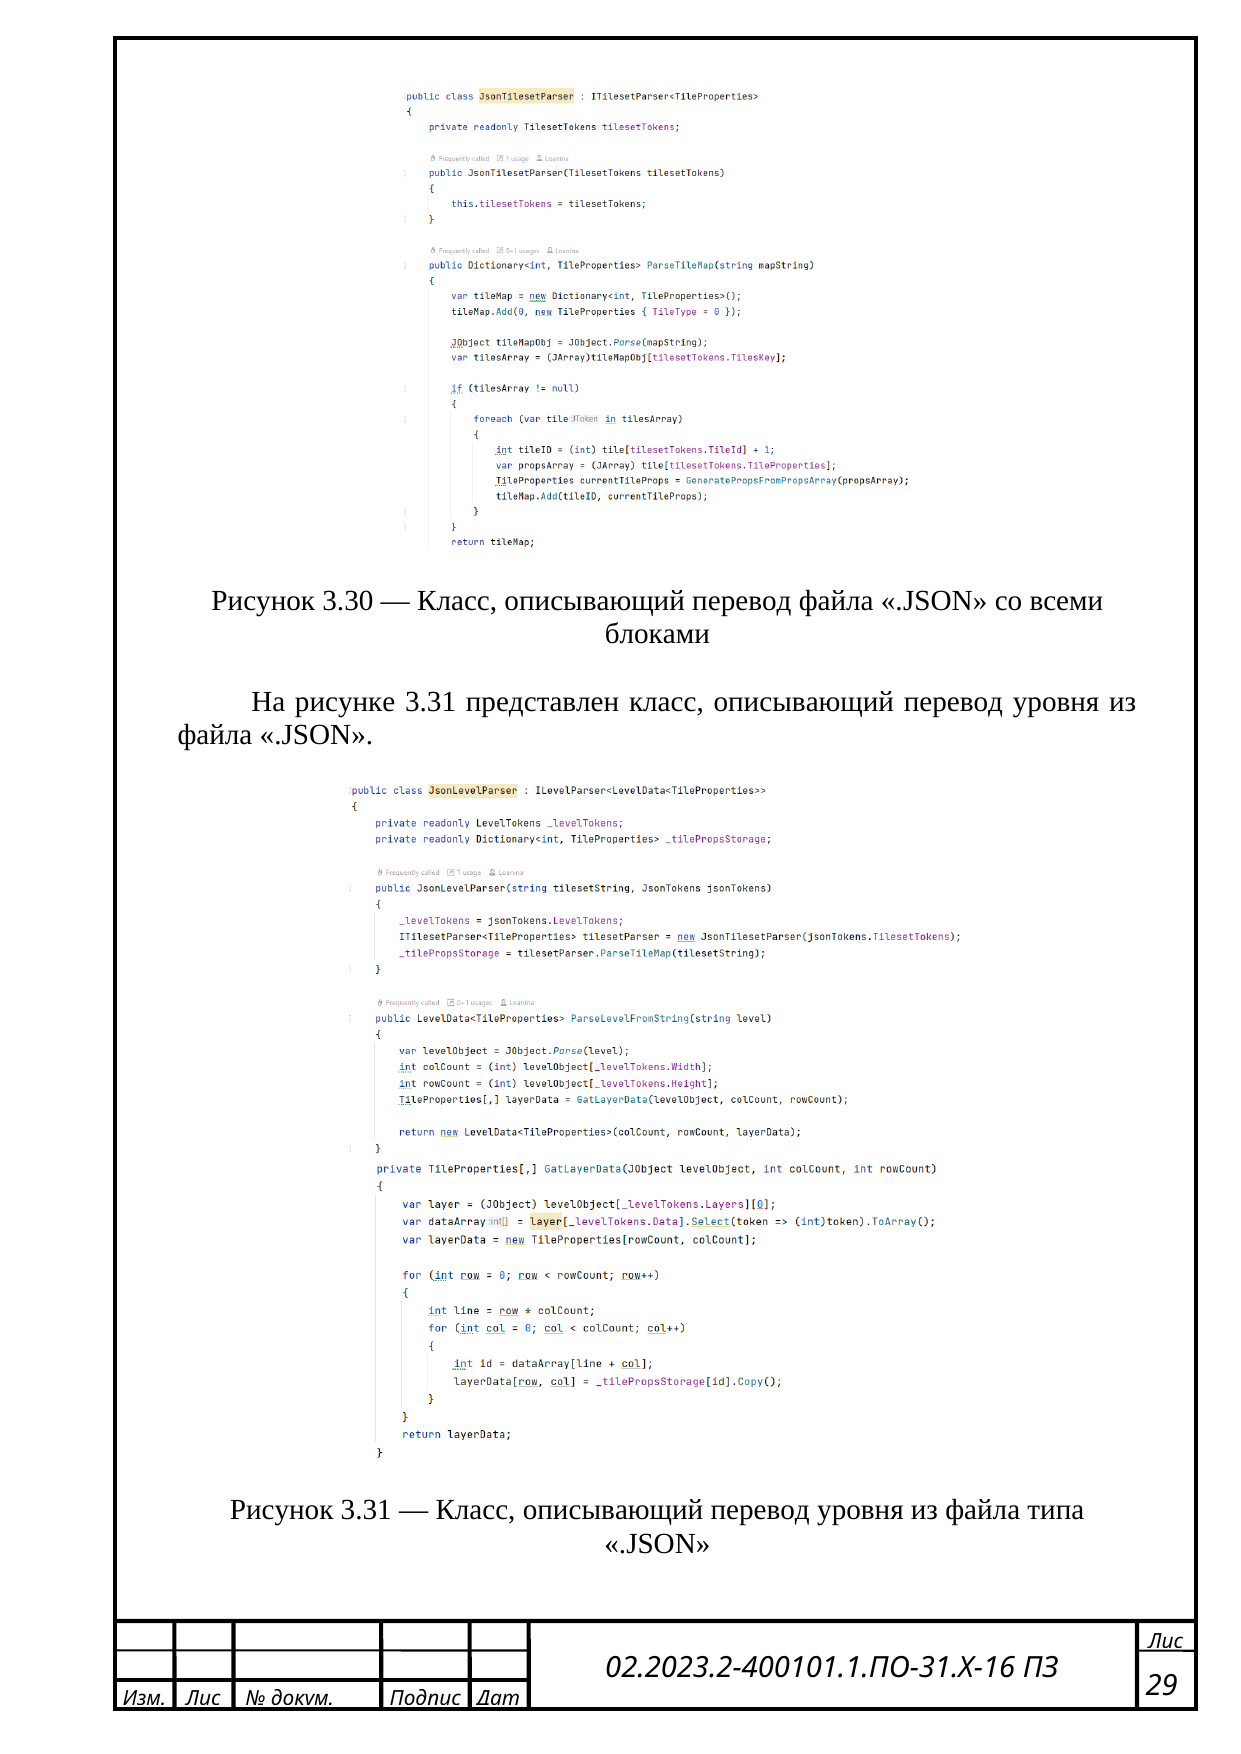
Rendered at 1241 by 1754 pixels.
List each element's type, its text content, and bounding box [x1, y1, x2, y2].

text Рисунок 3.31 — Класс, описывающий перевод уровня из файла типа «.JSON» [177, 1492, 1137, 1559]
text Рисунок 3.30 — Класс, описывающий перевод файла «.JSON» со всеми блоками [177, 583, 1137, 650]
text На рисунке 3.31 представлен класс, описывающий перевод уровня из файла «.JSON». [177, 684, 1137, 751]
picture [349, 784, 965, 1459]
picture [404, 88, 911, 550]
